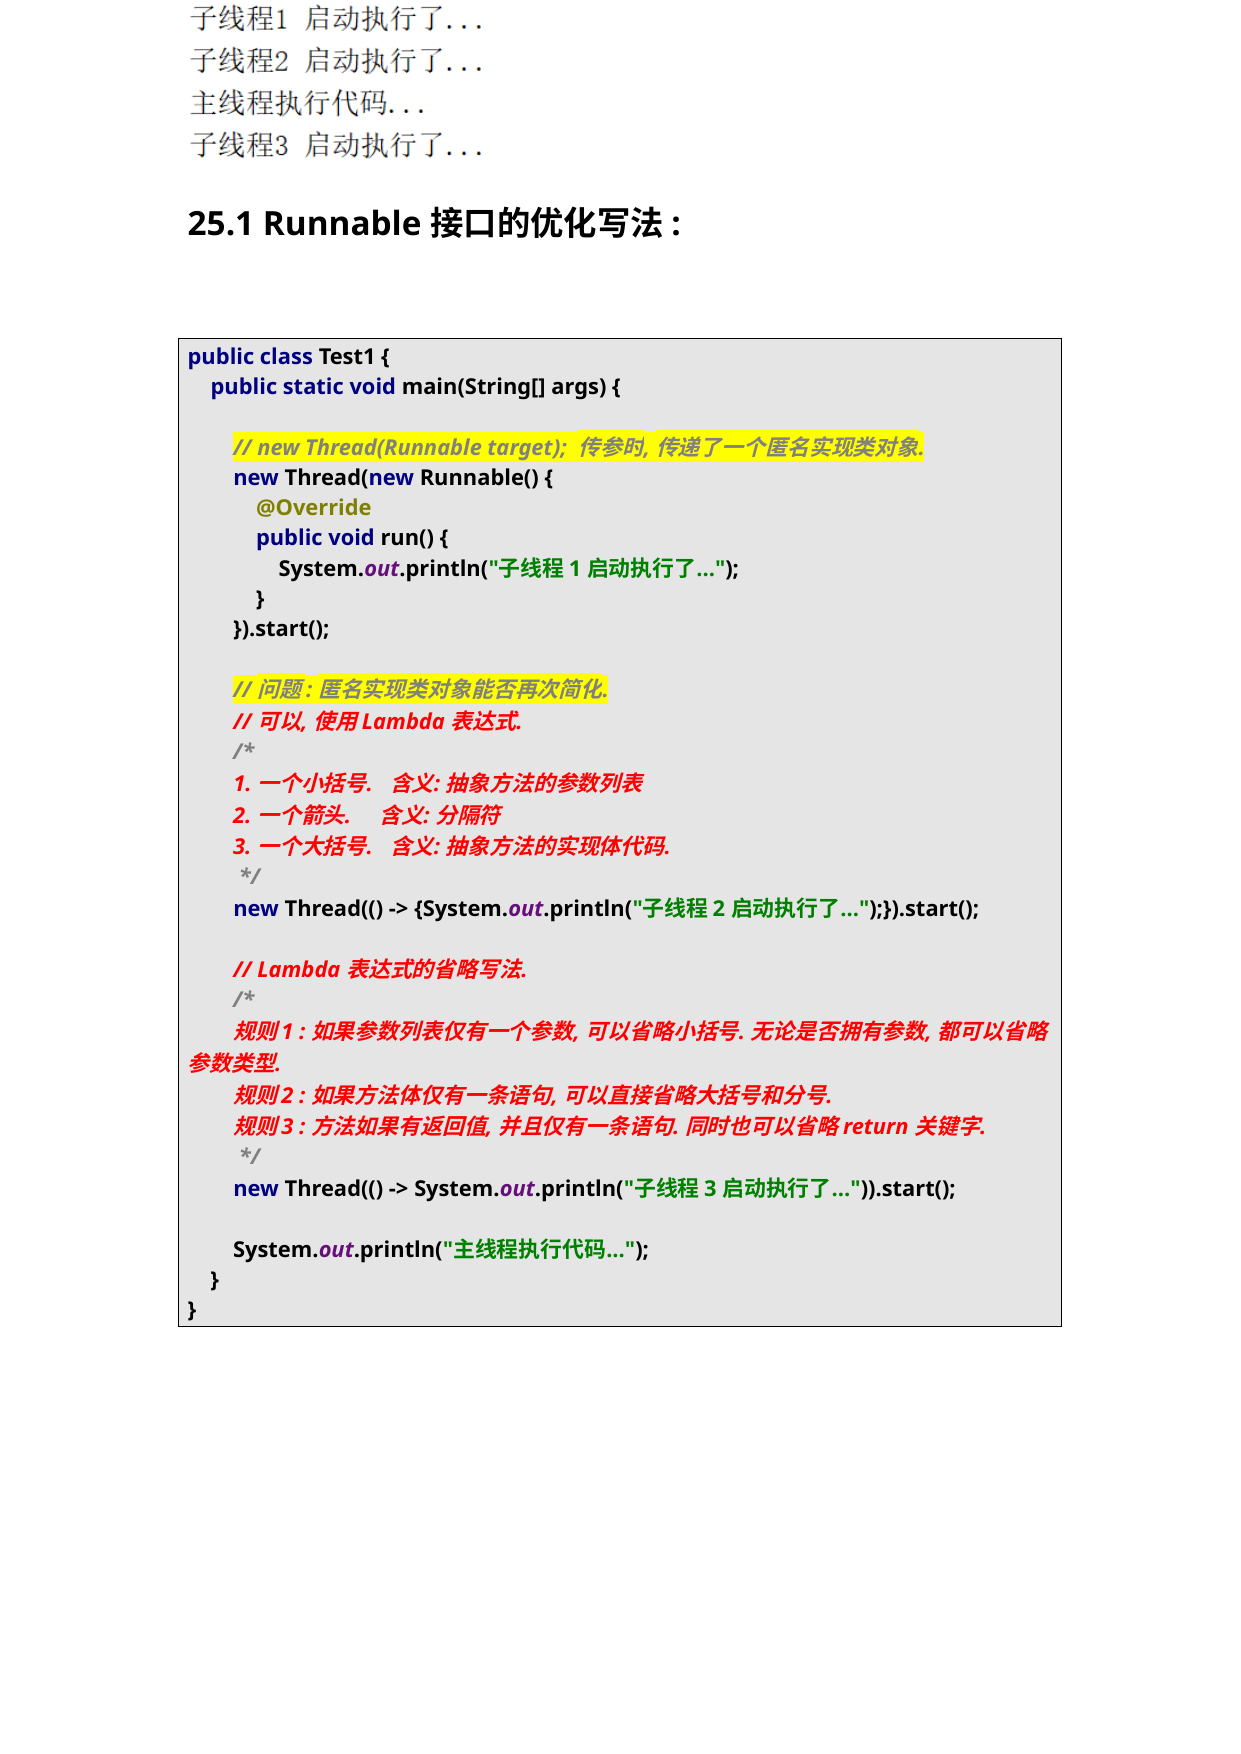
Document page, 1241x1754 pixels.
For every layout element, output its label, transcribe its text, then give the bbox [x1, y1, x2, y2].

subtitle 25.1 Runnable 接口的优化写法 : [187, 150, 1053, 246]
picture [187, 0, 507, 162]
text public class Test1 { public static void main(String[] args) { // new Thread(Runnable target); 传参时, 传递了一个匿名实现类对象. new Thread(new Runnable() { @Override public void run() { System.out.println("子线程1 启动执行了..."); } }).start(); // 问题 : 匿名实现类对象能否再次简化. // 可以, 使用 Lambda 表达式. /* 1. 一个小括号. 含义: 抽象方法的参数列表 2. 一个箭头. 含义: 分隔符 3. 一个大括号. 含义: 抽象方法的实现体代码. */ new Thread(() -> {System.out.println("子线程2 启动执行了...");}).start(); // Lambda 表达式的省略写法. /* 规则1 : 如果参数列表仅有一个参数, 可以省略小括号. 无论是否拥有参数, 都可以省略参数类型. 规则2 : 如果方法体仅有一条语句, 可以直接省略大括号和分号. 规则3 : 方法如果有返回值, 并且仅有一条语句. 同时也可以省略 return 关键字. */ new Thread(() -> System.out.println("子线程3 启动执行了...")).start(); System.out.println("主线程执行代码..."); } } [179, 339, 1061, 1326]
